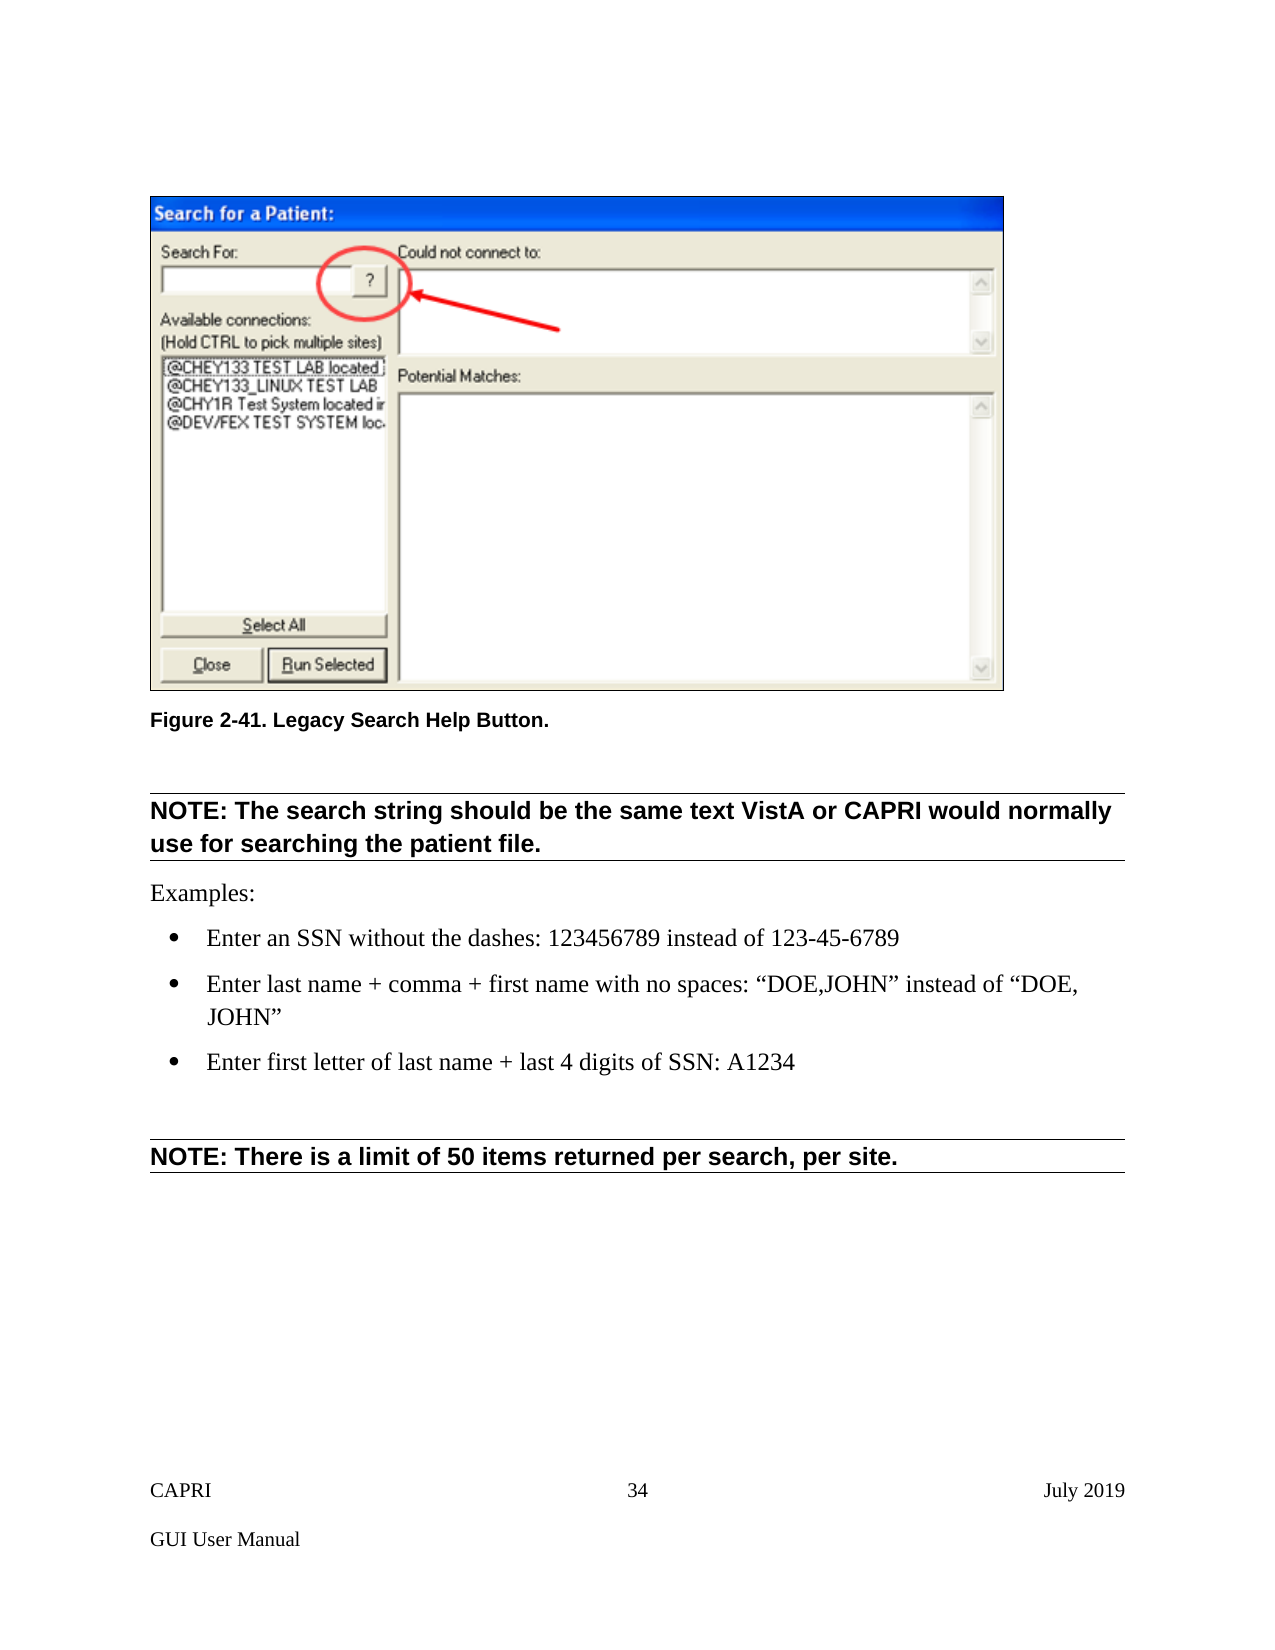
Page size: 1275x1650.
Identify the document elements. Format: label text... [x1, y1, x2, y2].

text NOTE: The search string should be the same text VistA or CAPRI would normally use for searching the patient file. [150, 794, 1125, 860]
text Enter first letter of last name + last 4 digits of SSN: A1234 [169, 1047, 1125, 1076]
picture [151, 197, 1003, 690]
text Enter an SSN without the dashes: 123456789 instead of 123-45-6789 [169, 923, 1125, 952]
text Examples: [150, 878, 1125, 907]
text NOTE: There is a limit of 50 items returned per search, per site. [150, 1140, 1125, 1172]
text Enter last name + comma + first name with no spaces: “DOE,JOHN” instead of “DOE, JOHN” [169, 969, 1125, 1031]
